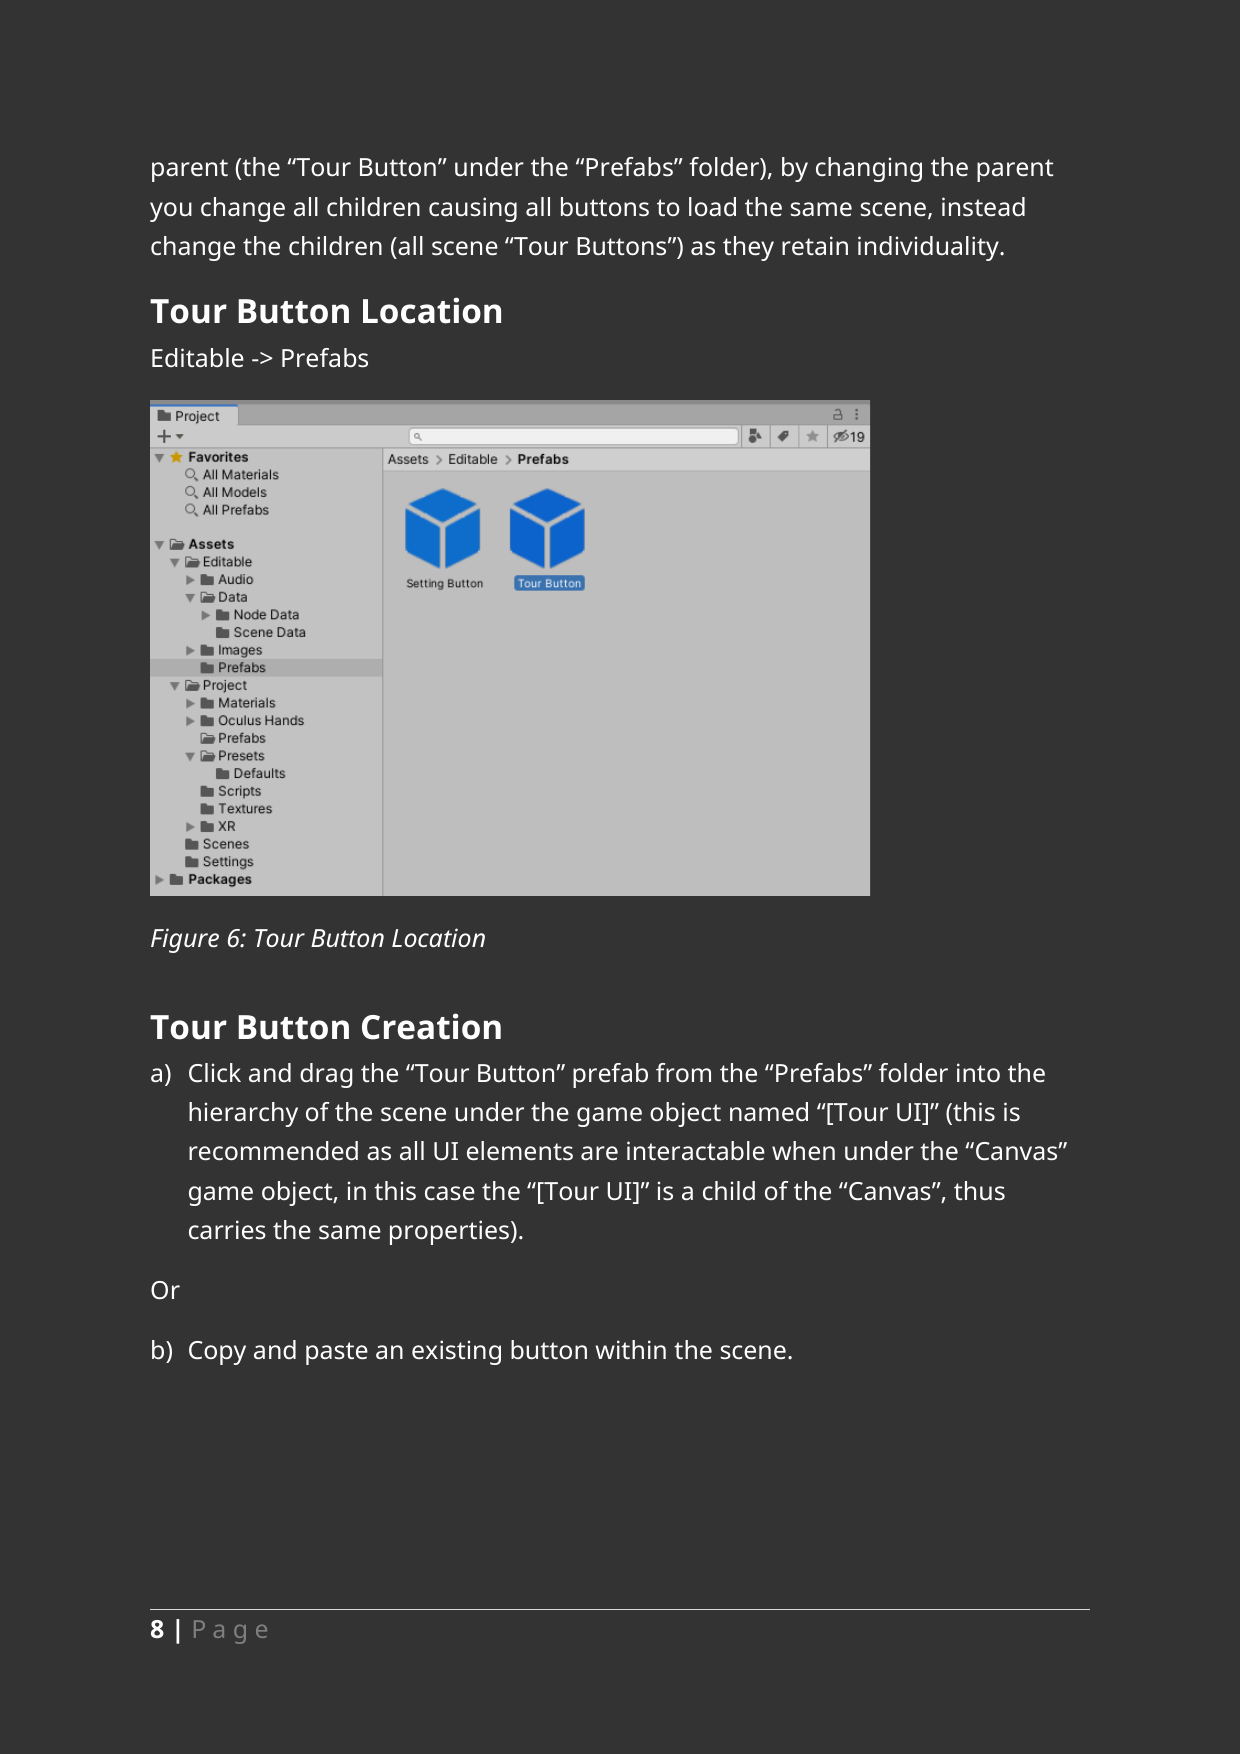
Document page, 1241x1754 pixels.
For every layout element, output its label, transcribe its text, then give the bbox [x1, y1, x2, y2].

text Or [150, 1272, 1090, 1306]
picture [150, 400, 871, 896]
subtitle Tour Button Location [150, 288, 1090, 334]
subtitle Tour Button Creation [150, 1003, 1090, 1049]
list Click and drag the “Tour Button” prefab from the “Prefabs” folder into the hierarchy of the scene under the game object named “[Tour UI]” (this is recommended as all UI elements are interactable when under the “Canvas” game object, in this case the “[Tour UI]” is a child of the “Canvas”, thus carries the same properties). [150, 1056, 1090, 1246]
list Copy and paste an existing button within the scene. [150, 1332, 1090, 1366]
text Editable -> Prefabs [150, 341, 1090, 374]
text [150, 150, 1090, 262]
